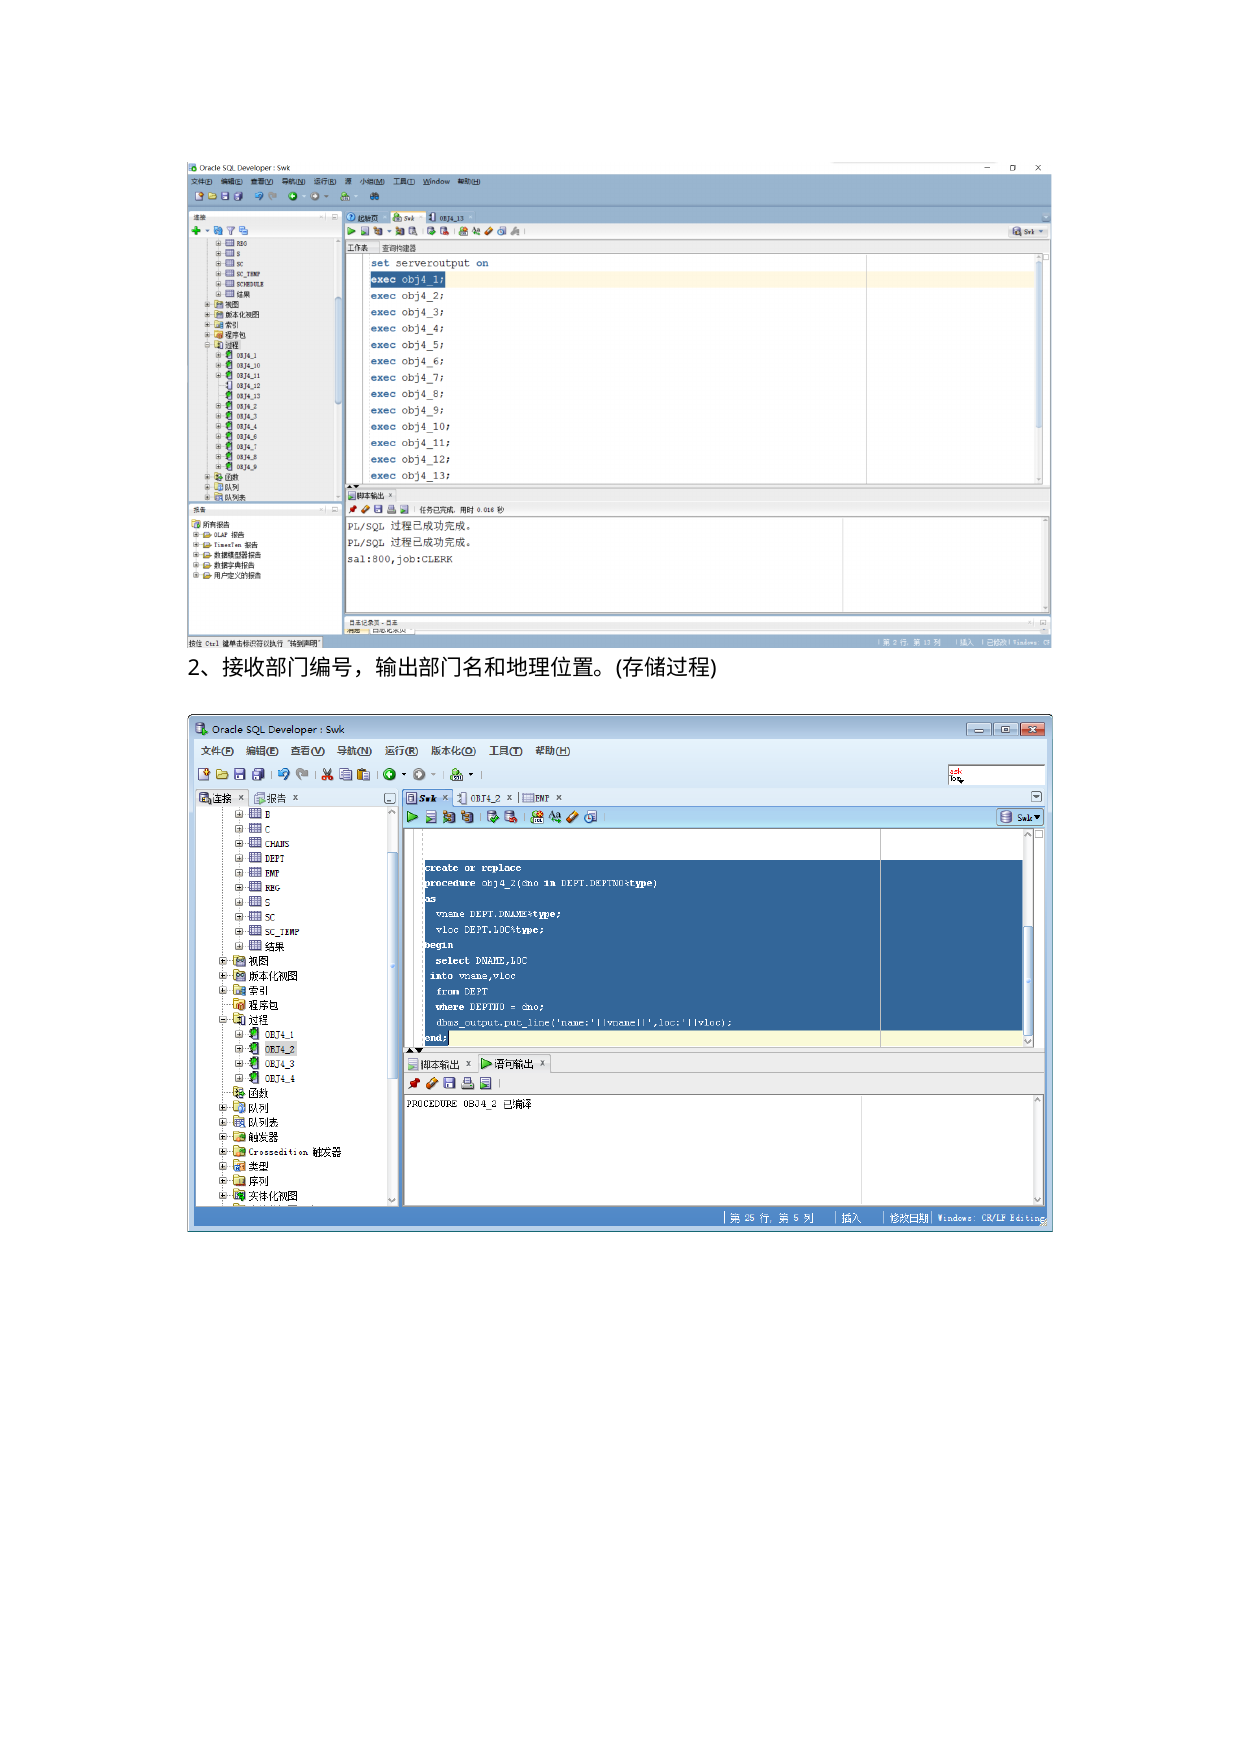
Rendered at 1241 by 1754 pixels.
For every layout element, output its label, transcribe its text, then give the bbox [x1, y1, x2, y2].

picture [187, 162, 1052, 648]
text 2、接收部门编号，输出部门名和地理位置。(存储过程) [187, 649, 1053, 682]
picture [187, 714, 1053, 1232]
